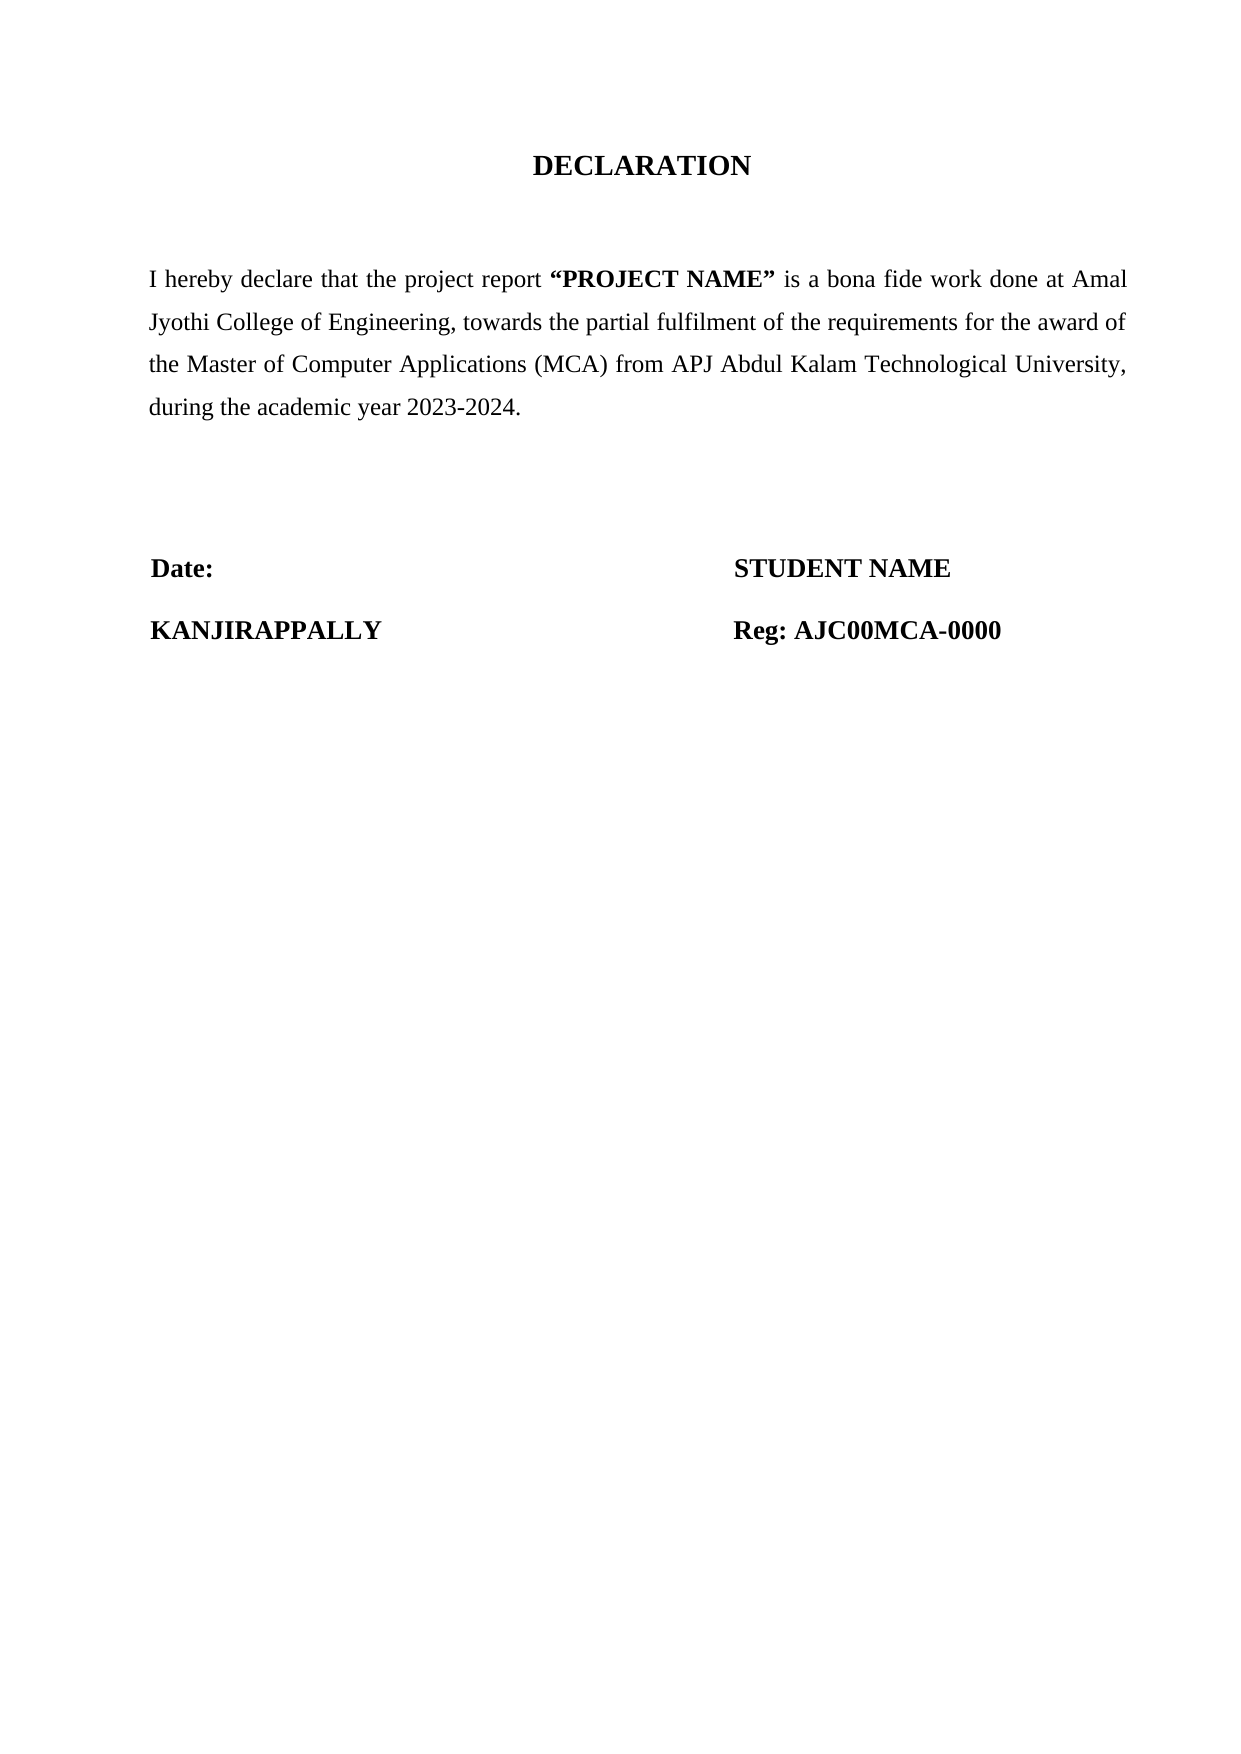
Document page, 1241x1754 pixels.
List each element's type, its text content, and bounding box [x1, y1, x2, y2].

text KANJIRAPPALLY Reg: AJC00MCA-0000 [62, 614, 1128, 645]
text Date: STUDENT NAME [62, 552, 1128, 583]
text DECLARATION [156, 148, 1128, 181]
text I hereby declare that the project report “PROJECT NAME” is a bona fide work done at Amal Jyothi College of Engineering, towards the partial fulfilment of the requirements for the award of the Master of Computer Applications (MCA) from APJ Abdul Kalam Technological University, during the academic year 2023-2024. [148, 264, 1128, 421]
